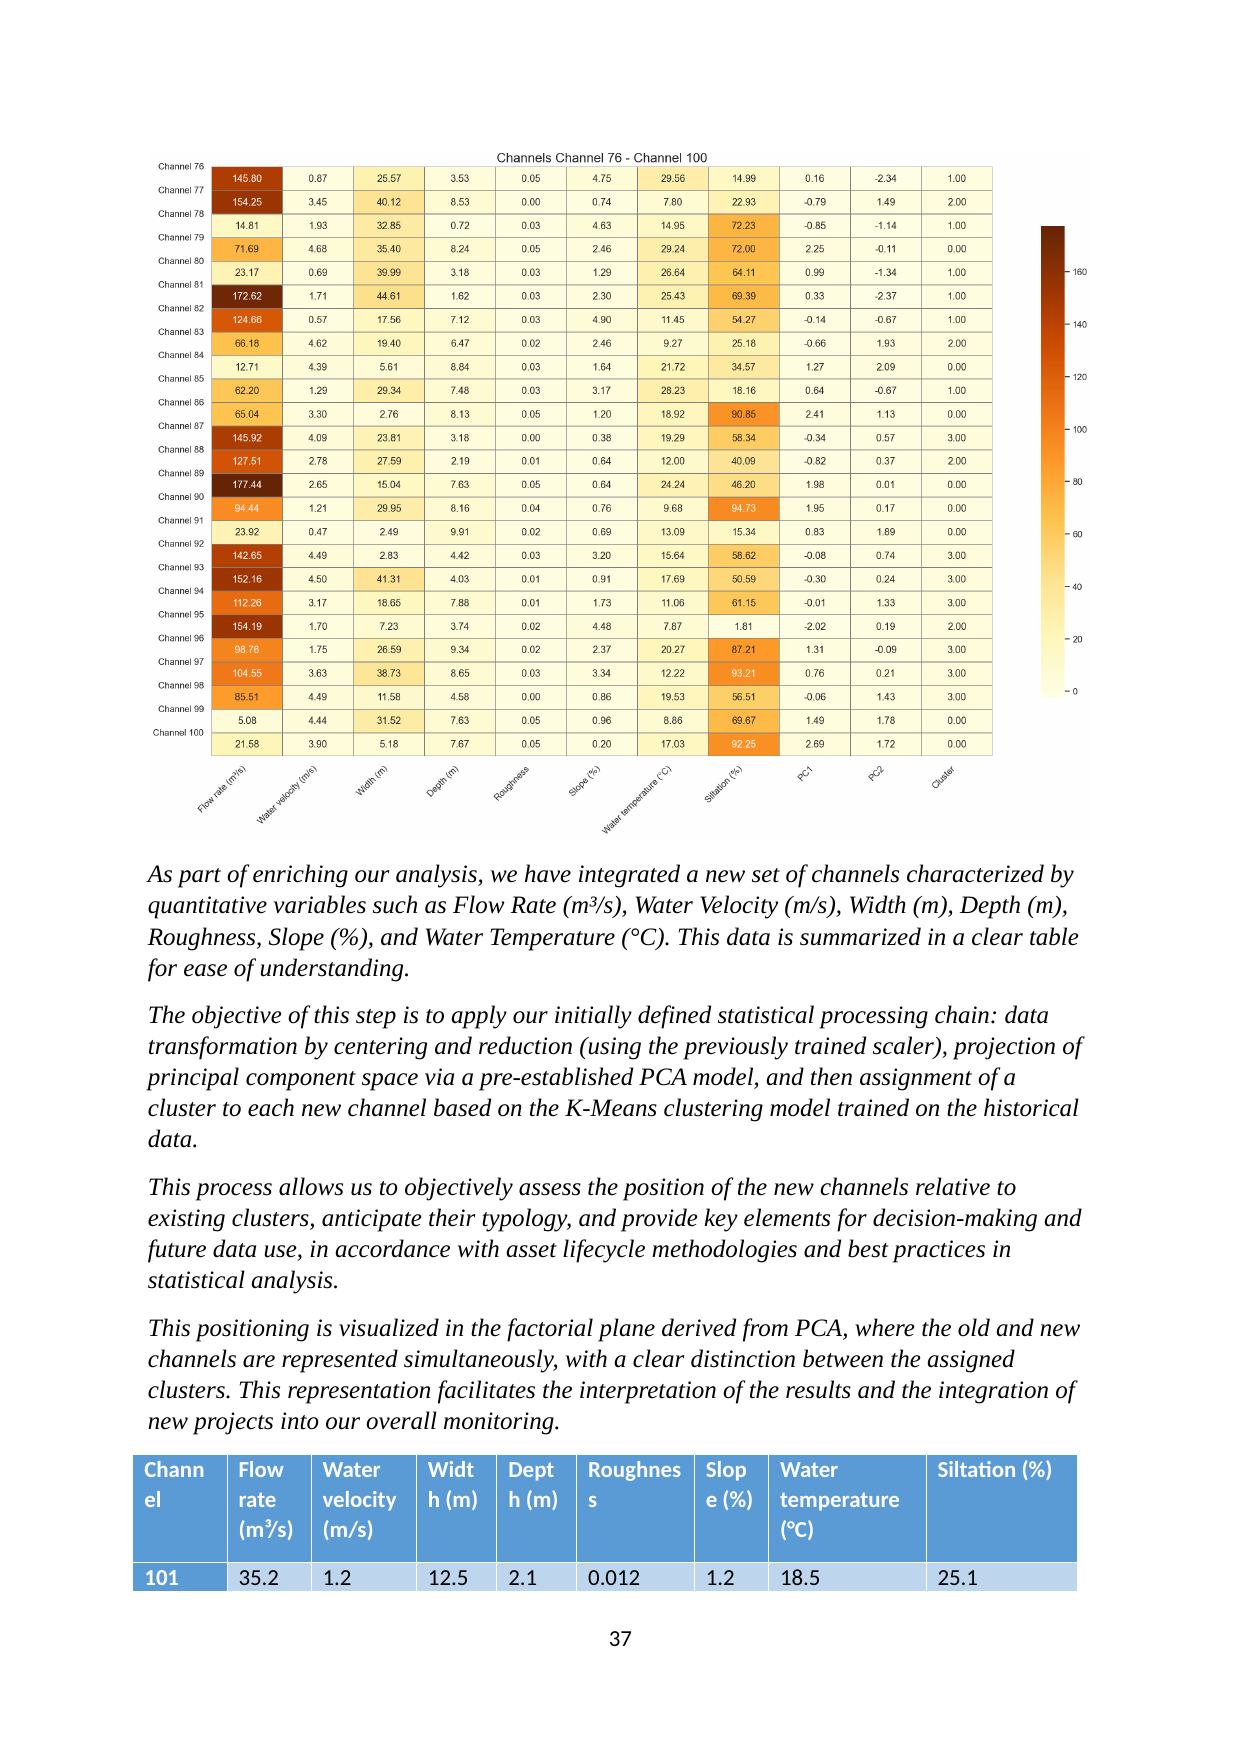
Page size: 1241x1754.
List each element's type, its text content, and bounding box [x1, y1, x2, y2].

text This positioning is visualized in the factorial plane derived from PCA, where the old and new channels are represented simultaneously, with a clear distinction between the assigned clusters. This representation facilitates the interpretation of the results and the integration of new projects into our overall monitoring. [148, 1313, 1093, 1435]
table_header Roughness [577, 1455, 694, 1562]
table_header Water velocity (m/s) [312, 1455, 416, 1562]
table_header Siltation (%) [927, 1455, 1077, 1562]
table_cell 12.5 [417, 1563, 496, 1591]
table_cell 2.1 [497, 1563, 576, 1591]
picture [147, 147, 1093, 841]
table_header Slope (%) [695, 1455, 768, 1562]
table_cell 25.1 [927, 1563, 1077, 1591]
table_cell 1.2 [695, 1563, 768, 1591]
text This process allows us to objectively assess the position of the new channels relative to existing clusters, anticipate their typology, and provide key elements for decision-making and future data use, in accordance with asset lifecycle methodologies and best practices in statistical analysis. [148, 1172, 1093, 1294]
table_cell 18.5 [769, 1563, 926, 1591]
table_cell 1.2 [312, 1563, 416, 1591]
table_header Width (m) [417, 1455, 496, 1562]
table_cell 101 [133, 1563, 227, 1591]
table_header Channel [133, 1455, 227, 1562]
table_cell 35.2 [228, 1563, 311, 1591]
table_cell 0.012 [577, 1563, 694, 1591]
table_header Water temperature (°C) [769, 1455, 926, 1562]
text As part of enriching our analysis, we have integrated a new set of channels characterized by quantitative variables such as Flow Rate (m³/s), Water Velocity (m/s), Width (m), Depth (m), Roughness, Slope (%), and Water Temperature (°C). This data is summarized in a clear table for ease of understanding. [148, 859, 1093, 981]
table_header Depth (m) [497, 1455, 576, 1562]
text The objective of this step is to apply our initially defined statistical processing chain: data transformation by centering and reduction (using the previously trained scaler), projection of principal component space via a pre-established PCA model, and then assignment of a cluster to each new channel based on the K-Means clustering model trained on the historical data. [148, 1000, 1093, 1153]
table_header Flow rate (m³/s) [228, 1455, 311, 1562]
